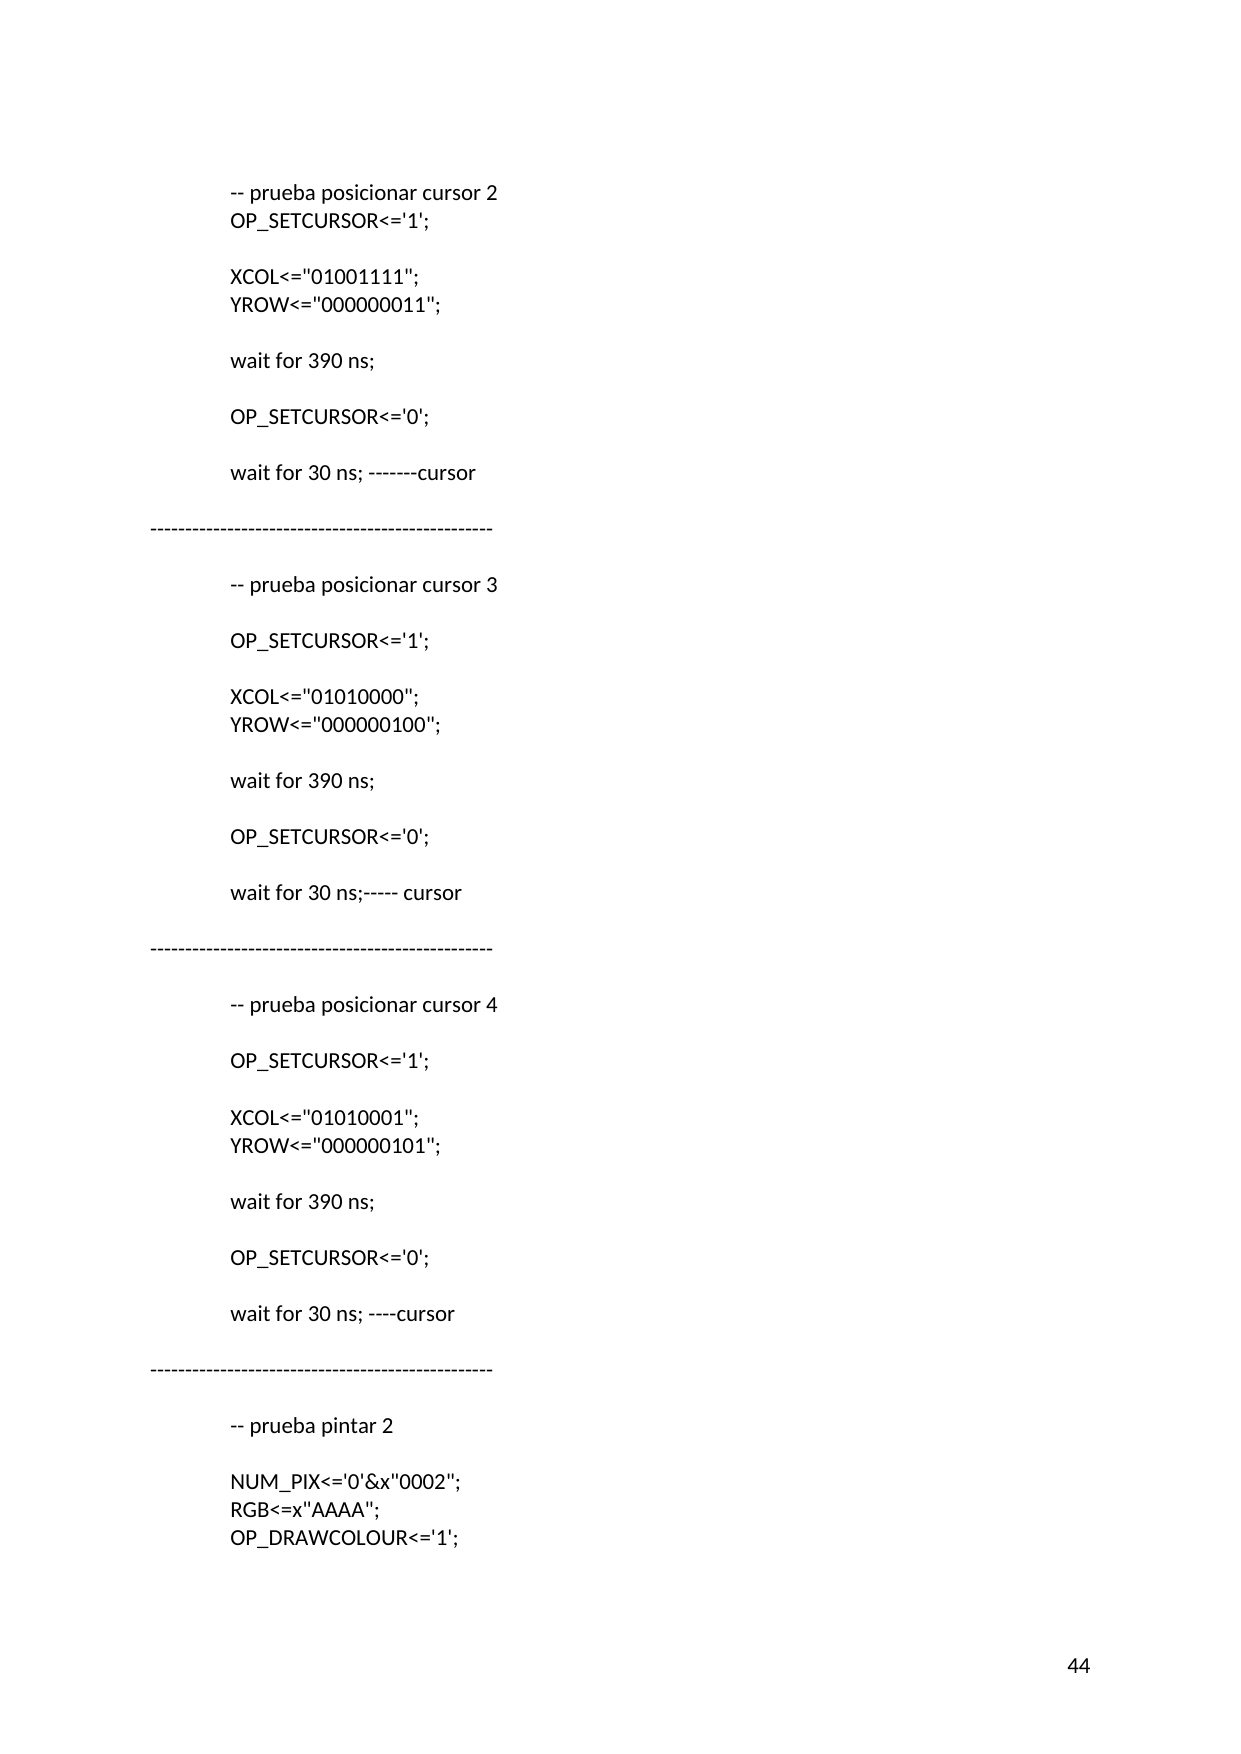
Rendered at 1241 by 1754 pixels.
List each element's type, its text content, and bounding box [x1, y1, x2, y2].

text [150, 514, 1090, 542]
text XCOL<="01010000"; [150, 682, 1090, 710]
text -- prueba posicionar cursor 4 [150, 991, 1090, 1019]
text XCOL<="01001111"; [150, 262, 1090, 290]
text OP_SETCURSOR<='1'; [150, 1047, 1090, 1075]
text OP_SETCURSOR<='0'; [150, 1243, 1090, 1271]
text ------------------------------------------------- [150, 934, 1090, 963]
text -- prueba posicionar cursor 2 [150, 178, 1090, 206]
text wait for 30 ns; -------cursor [150, 458, 1090, 486]
text -- prueba posicionar cursor 3 [150, 570, 1090, 598]
text XCOL<="01010001"; [150, 1103, 1090, 1131]
text wait for 390 ns; [150, 346, 1090, 374]
text YROW<="000000011"; [150, 290, 1090, 318]
text wait for 30 ns; ----cursor [150, 1299, 1090, 1327]
text OP_SETCURSOR<='0'; [150, 402, 1090, 430]
text RGB<=x"AAAA"; [150, 1495, 1090, 1523]
text OP_SETCURSOR<='1'; [150, 626, 1090, 654]
text OP_SETCURSOR<='1'; [150, 206, 1090, 234]
text NUM_PIX<='0'&x"0002"; [150, 1467, 1090, 1495]
text wait for 30 ns;----- cursor [150, 878, 1090, 907]
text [150, 1355, 1090, 1383]
text YROW<="000000100"; [150, 710, 1090, 738]
text OP_DRAWCOLOUR<='1'; [150, 1523, 1090, 1551]
text wait for 390 ns; [150, 766, 1090, 794]
text YROW<="000000101"; [150, 1131, 1090, 1159]
text -- prueba pintar 2 [150, 1411, 1090, 1439]
text OP_SETCURSOR<='0'; [150, 822, 1090, 851]
text wait for 390 ns; [150, 1187, 1090, 1215]
